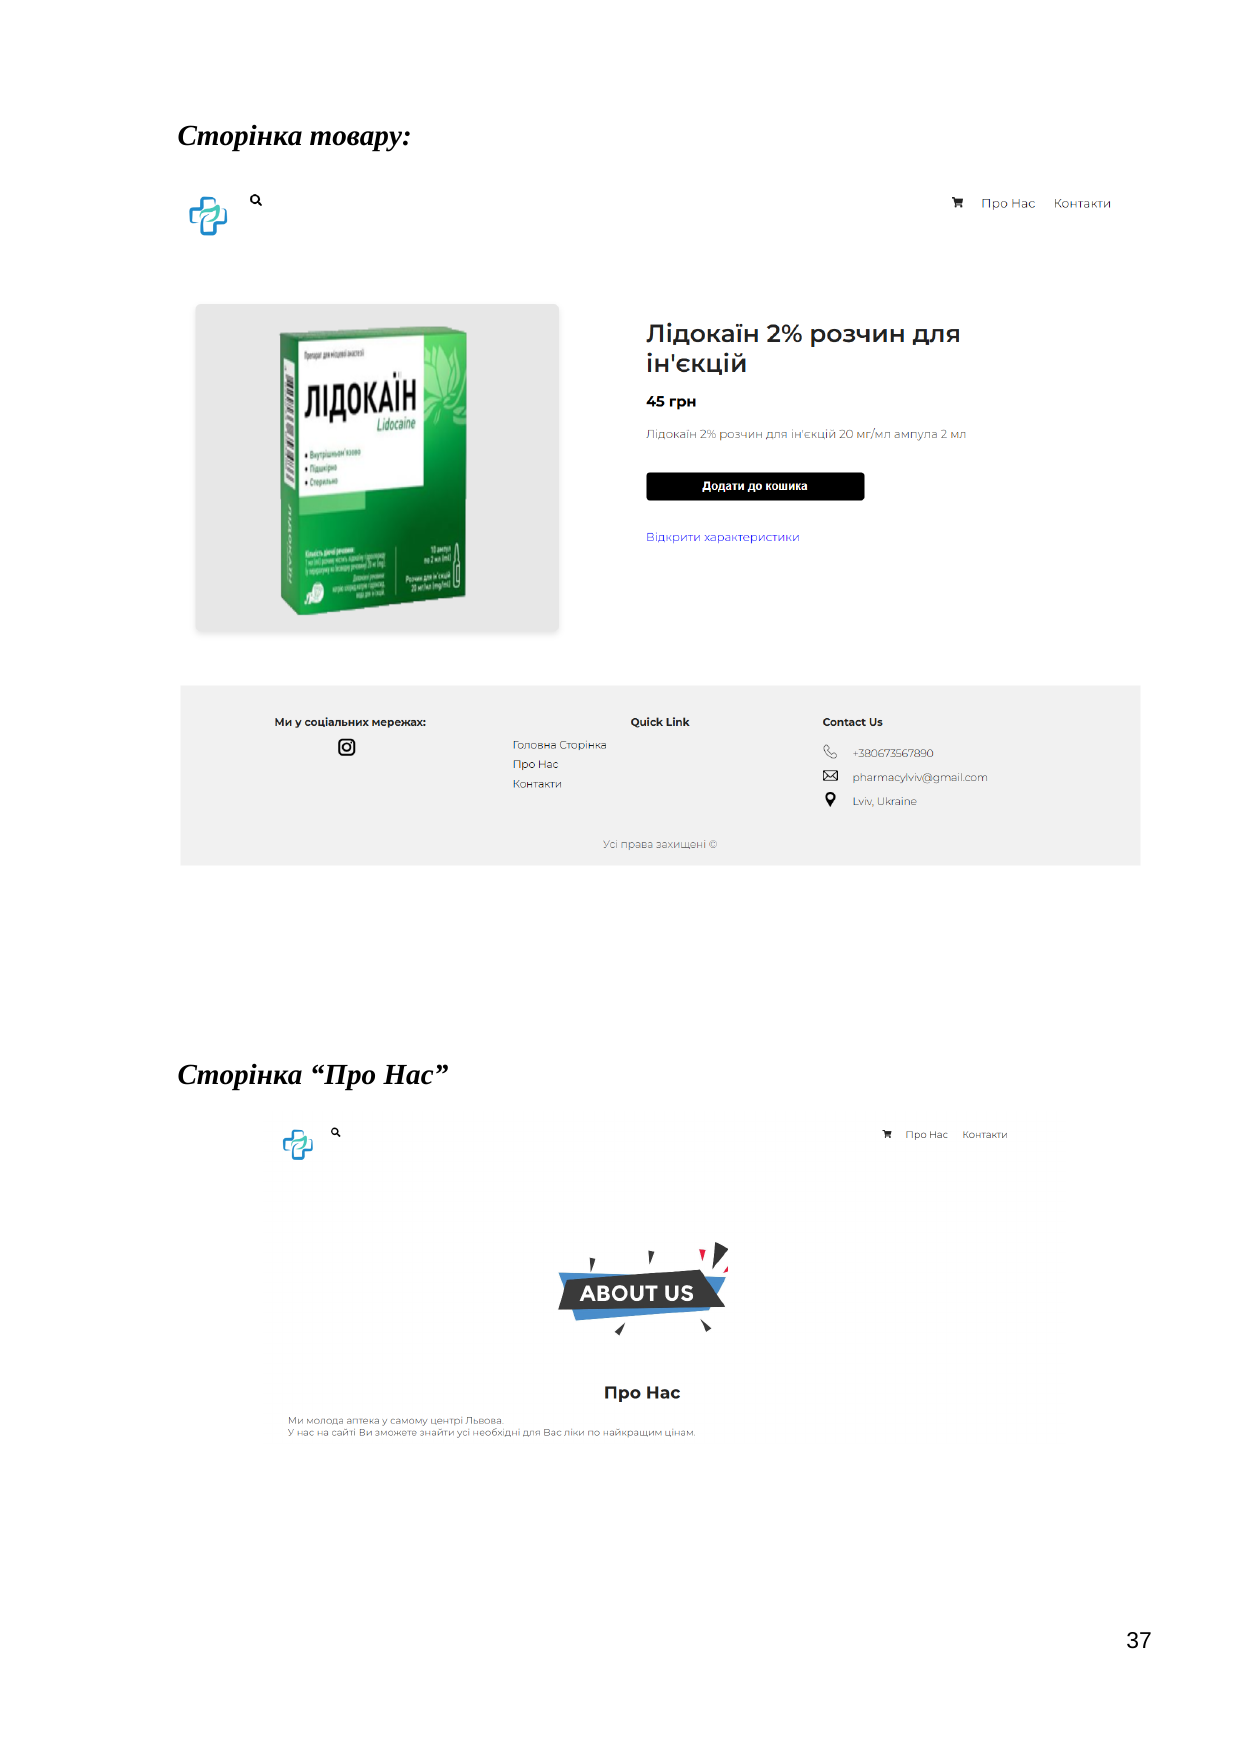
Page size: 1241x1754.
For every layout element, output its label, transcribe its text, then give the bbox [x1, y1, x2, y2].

picture [262, 1111, 1067, 1444]
text Сторінка товару: [177, 118, 1152, 152]
text Сторінка “Про Нас” [177, 1057, 1152, 1091]
picture [177, 665, 1152, 874]
picture [177, 172, 1152, 645]
